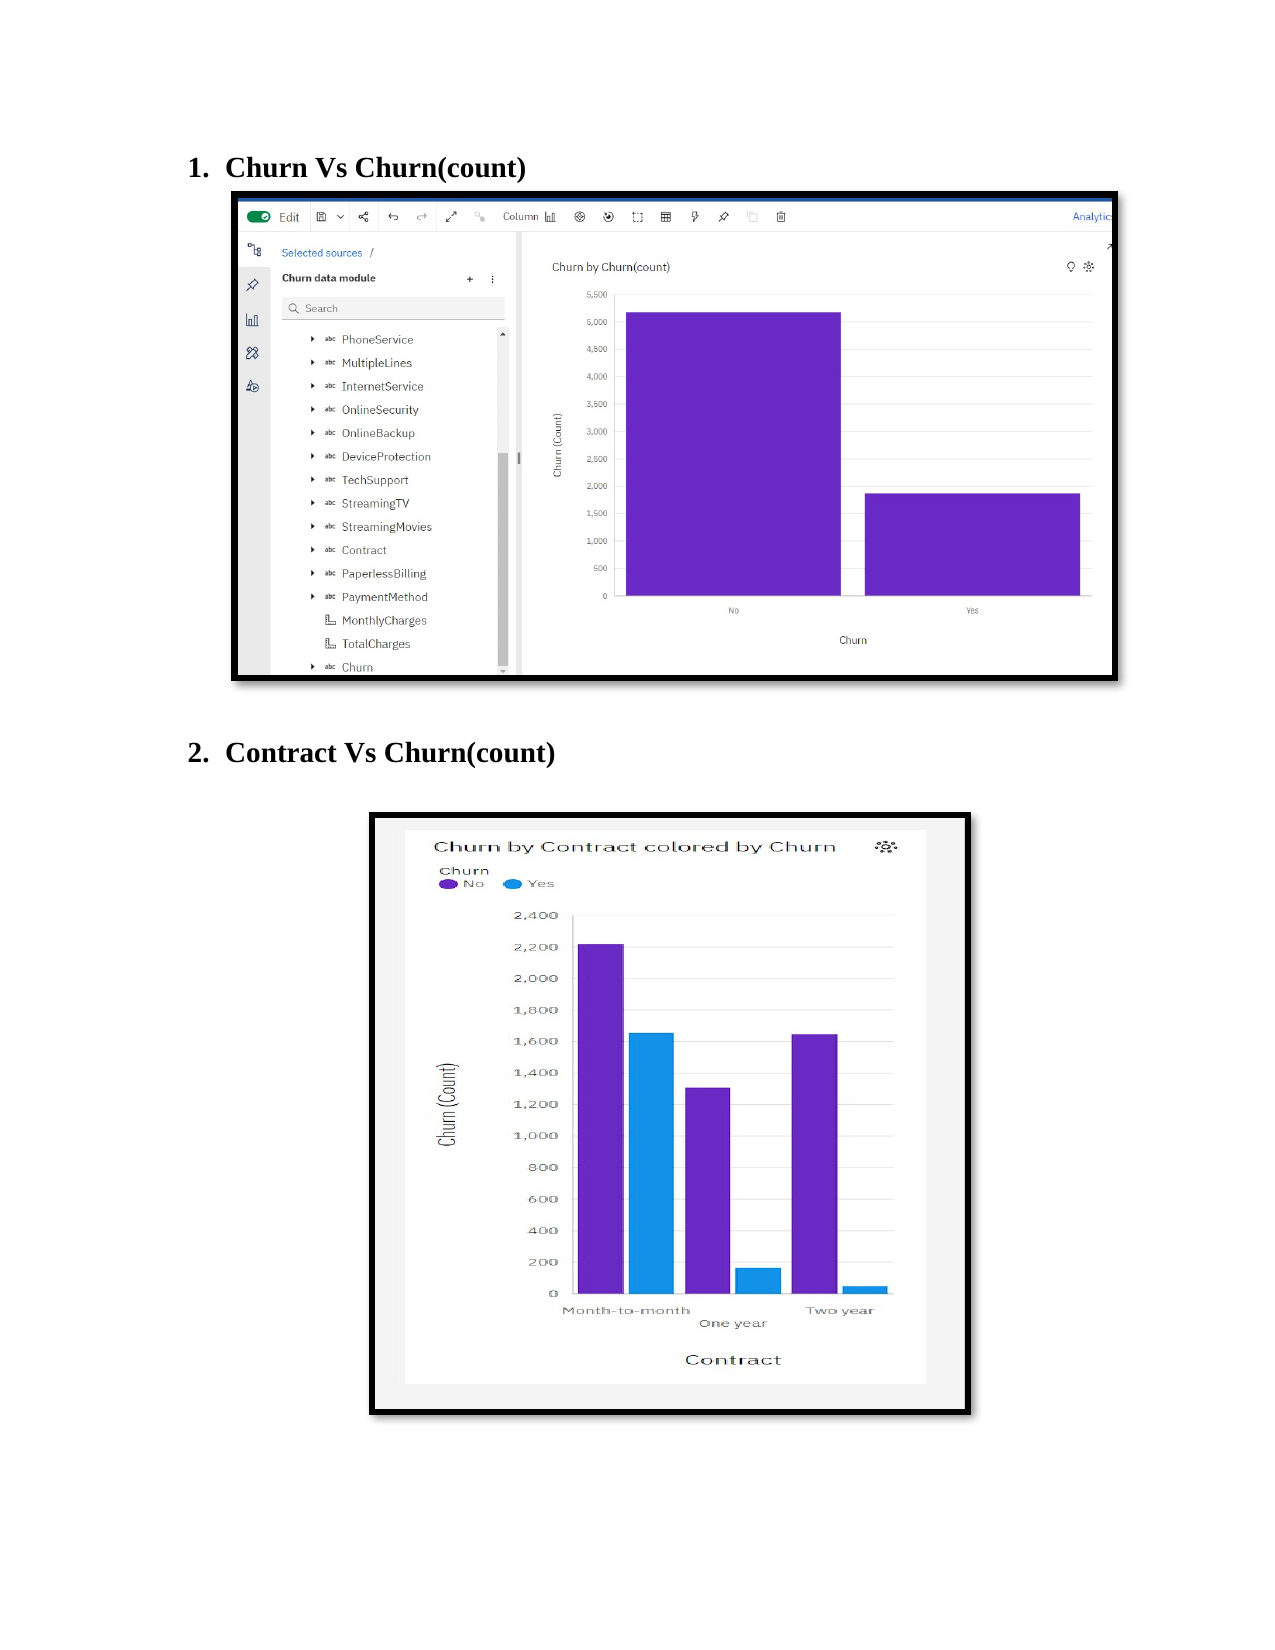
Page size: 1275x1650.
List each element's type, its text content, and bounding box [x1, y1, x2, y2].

picture [238, 198, 1112, 675]
list Contract Vs Churn(count) [187, 735, 1125, 769]
list Churn Vs Churn(count) [187, 150, 1125, 183]
picture [375, 818, 965, 1409]
